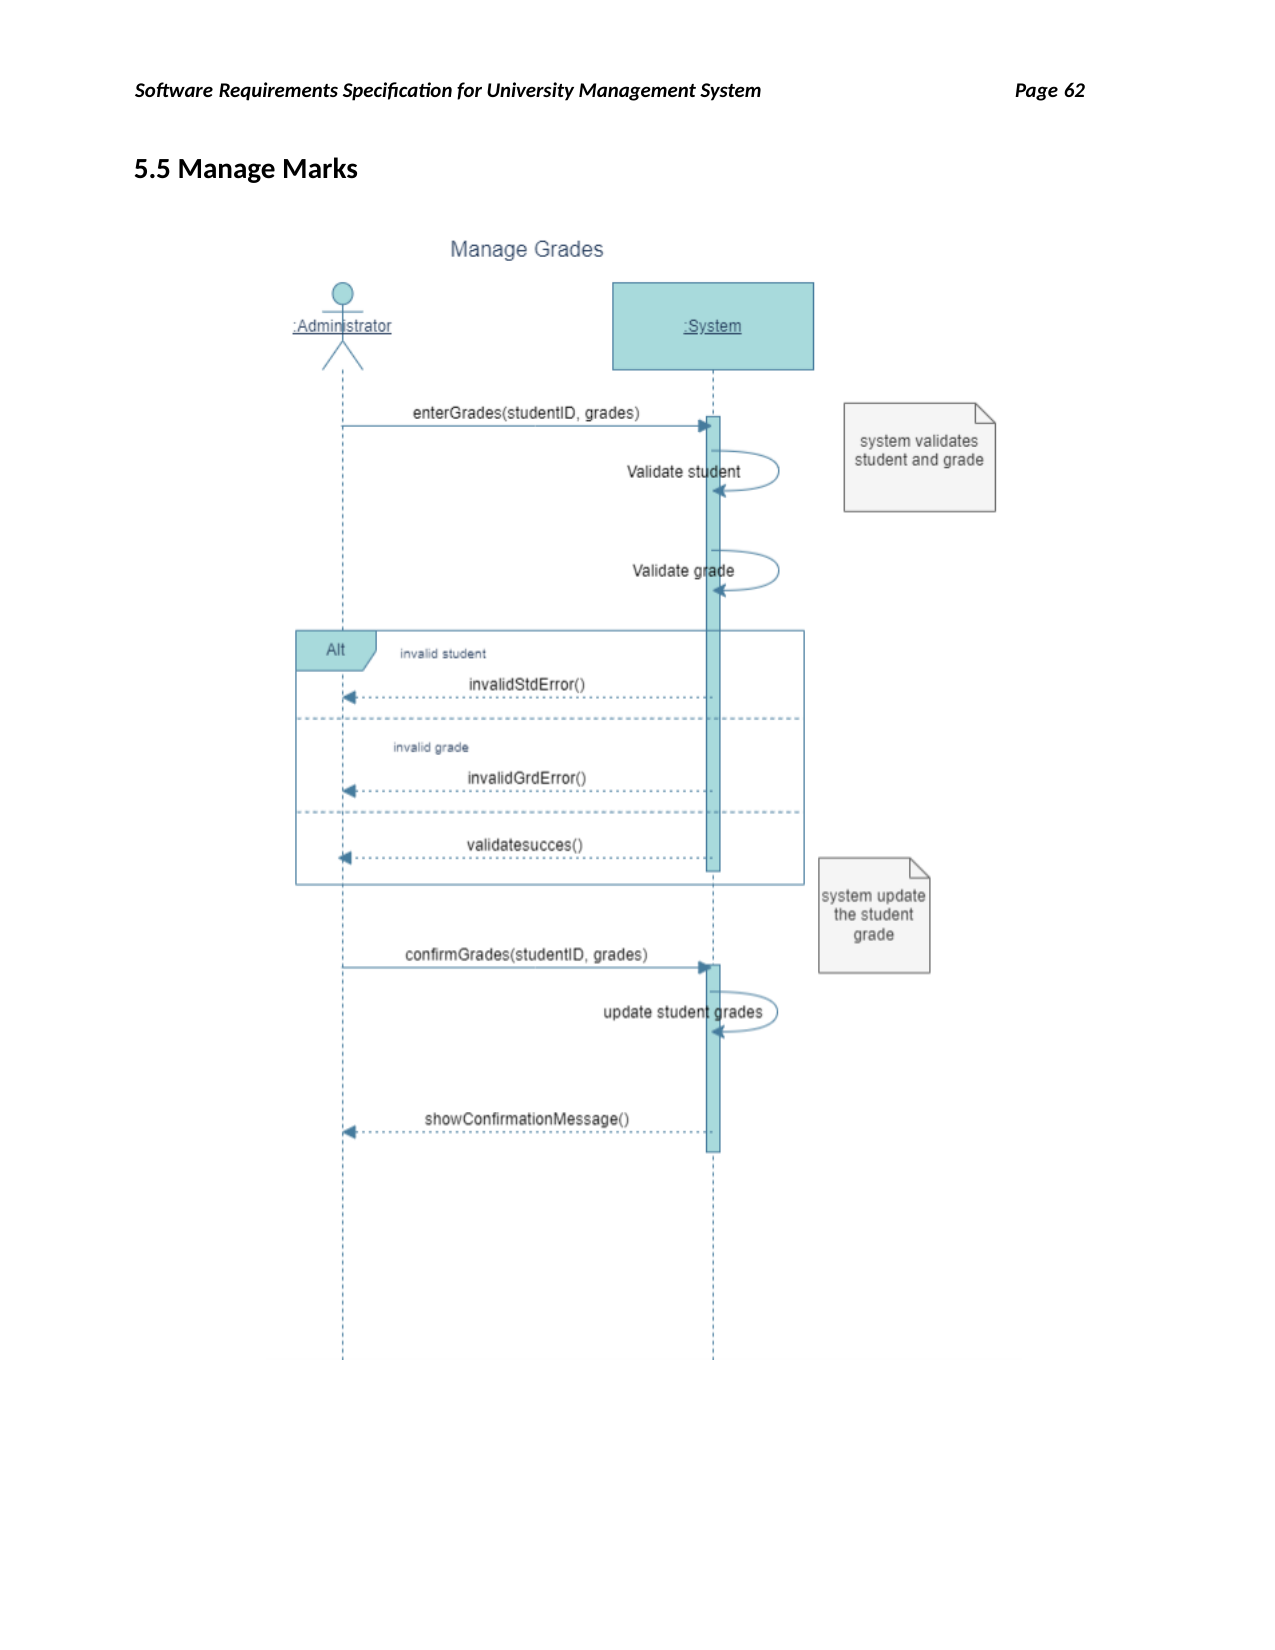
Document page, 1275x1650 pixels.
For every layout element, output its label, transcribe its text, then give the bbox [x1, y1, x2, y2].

subtitle 5.5 Manage Marks [133, 150, 1148, 186]
picture [266, 202, 1023, 1360]
